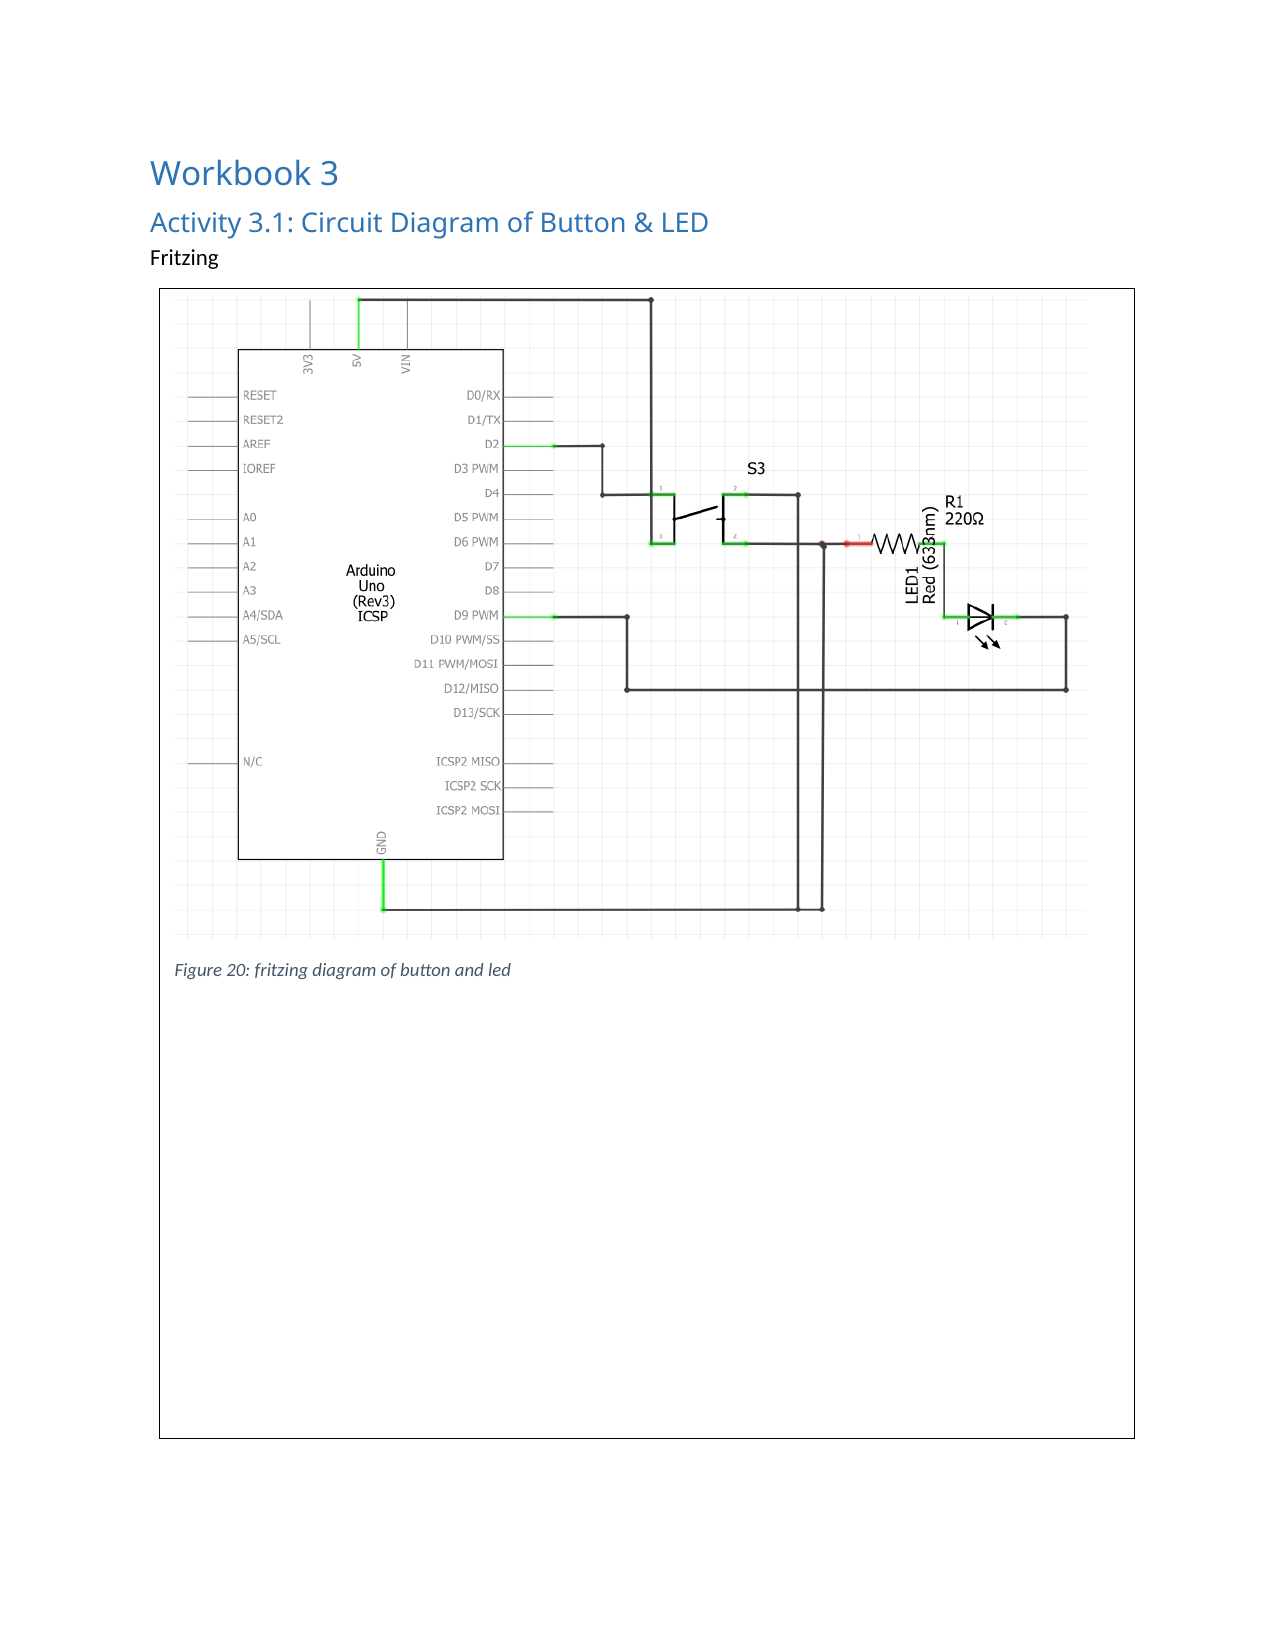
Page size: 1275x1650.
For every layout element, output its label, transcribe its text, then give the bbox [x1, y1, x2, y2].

picture [174, 296, 1088, 939]
subtitle Workbook 3 [150, 150, 1125, 195]
subtitle Activity 3.1: Circuit Diagram of Button & LED [150, 203, 1125, 240]
text Fritzing [150, 243, 1125, 271]
